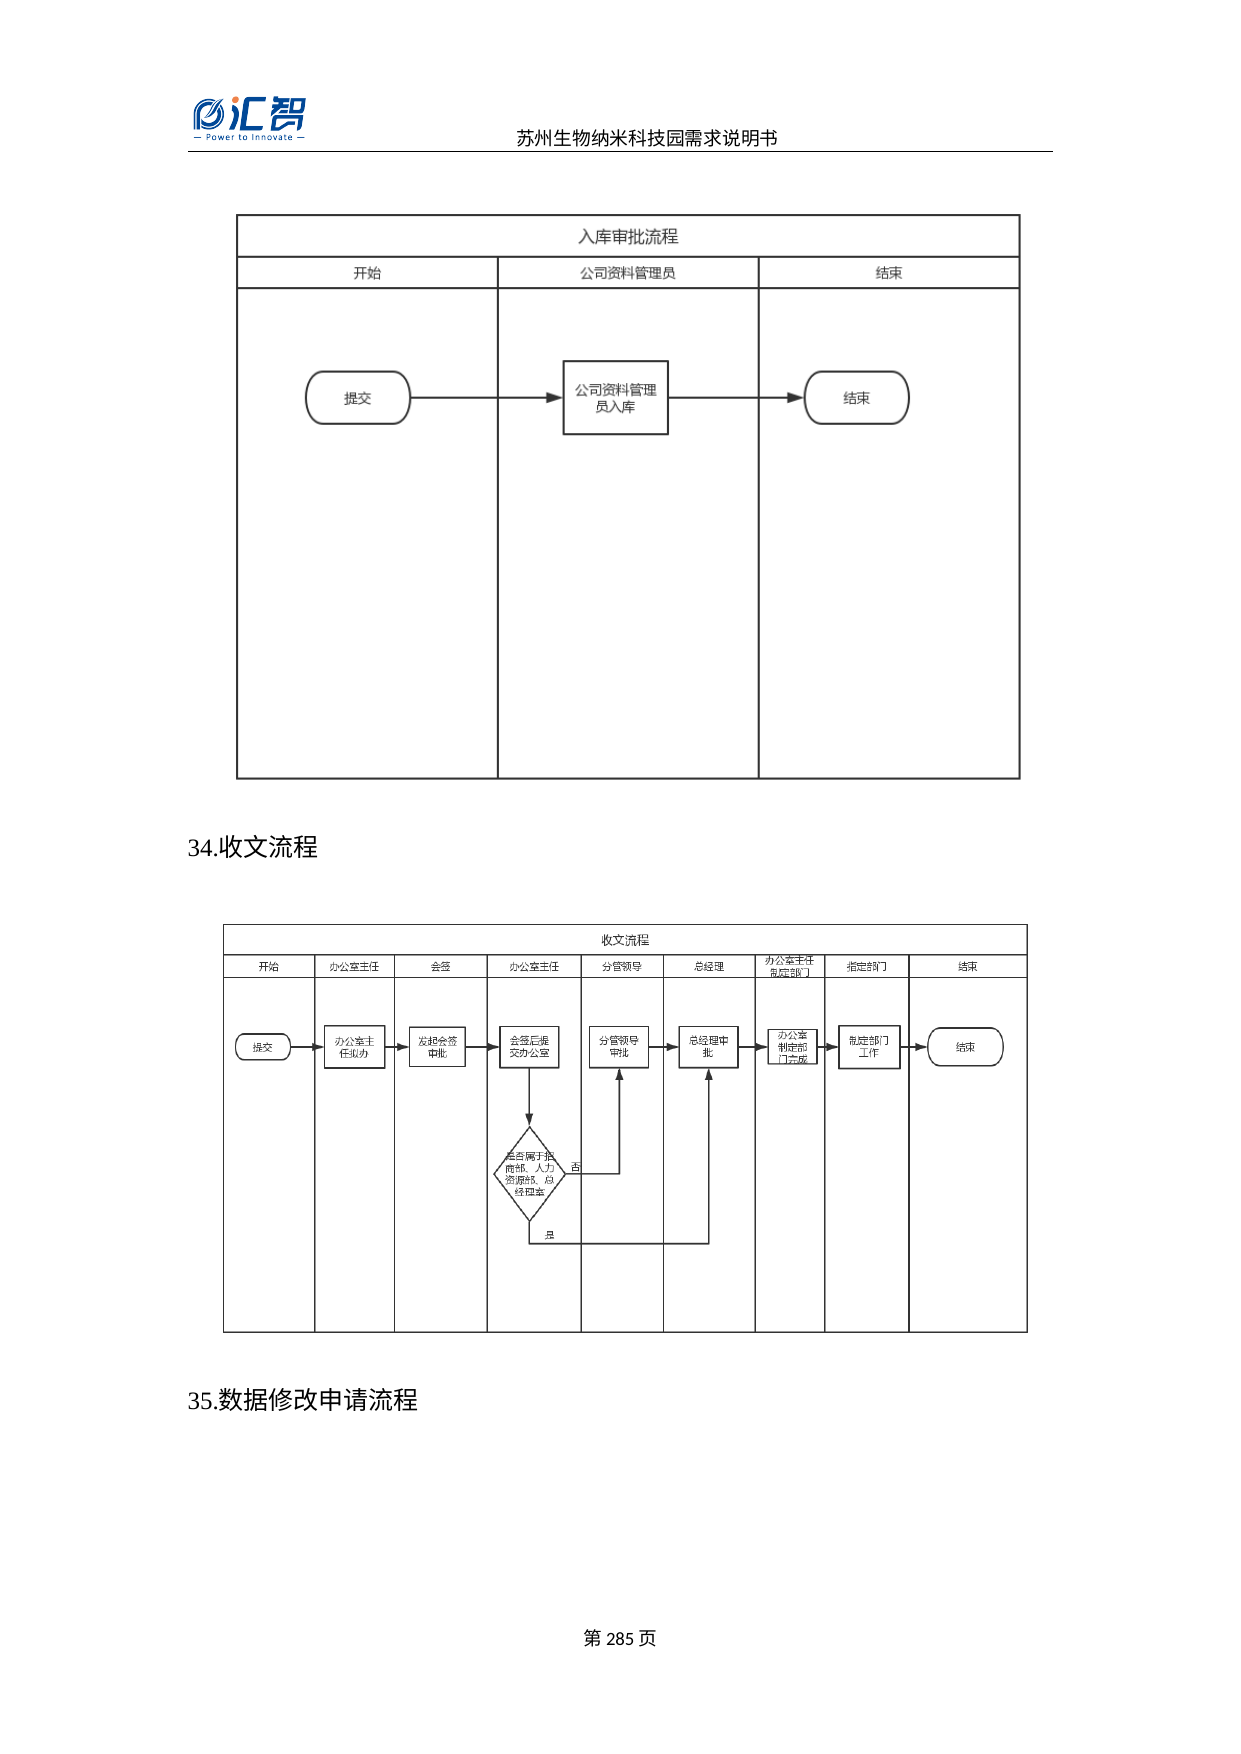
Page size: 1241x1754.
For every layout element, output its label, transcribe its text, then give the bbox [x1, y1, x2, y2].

picture [187, 88, 313, 146]
picture [187, 165, 1053, 812]
list 数据修改申请流程 [187, 1366, 1053, 1431]
list 收文流程 [187, 813, 1053, 878]
picture [187, 888, 1051, 1356]
